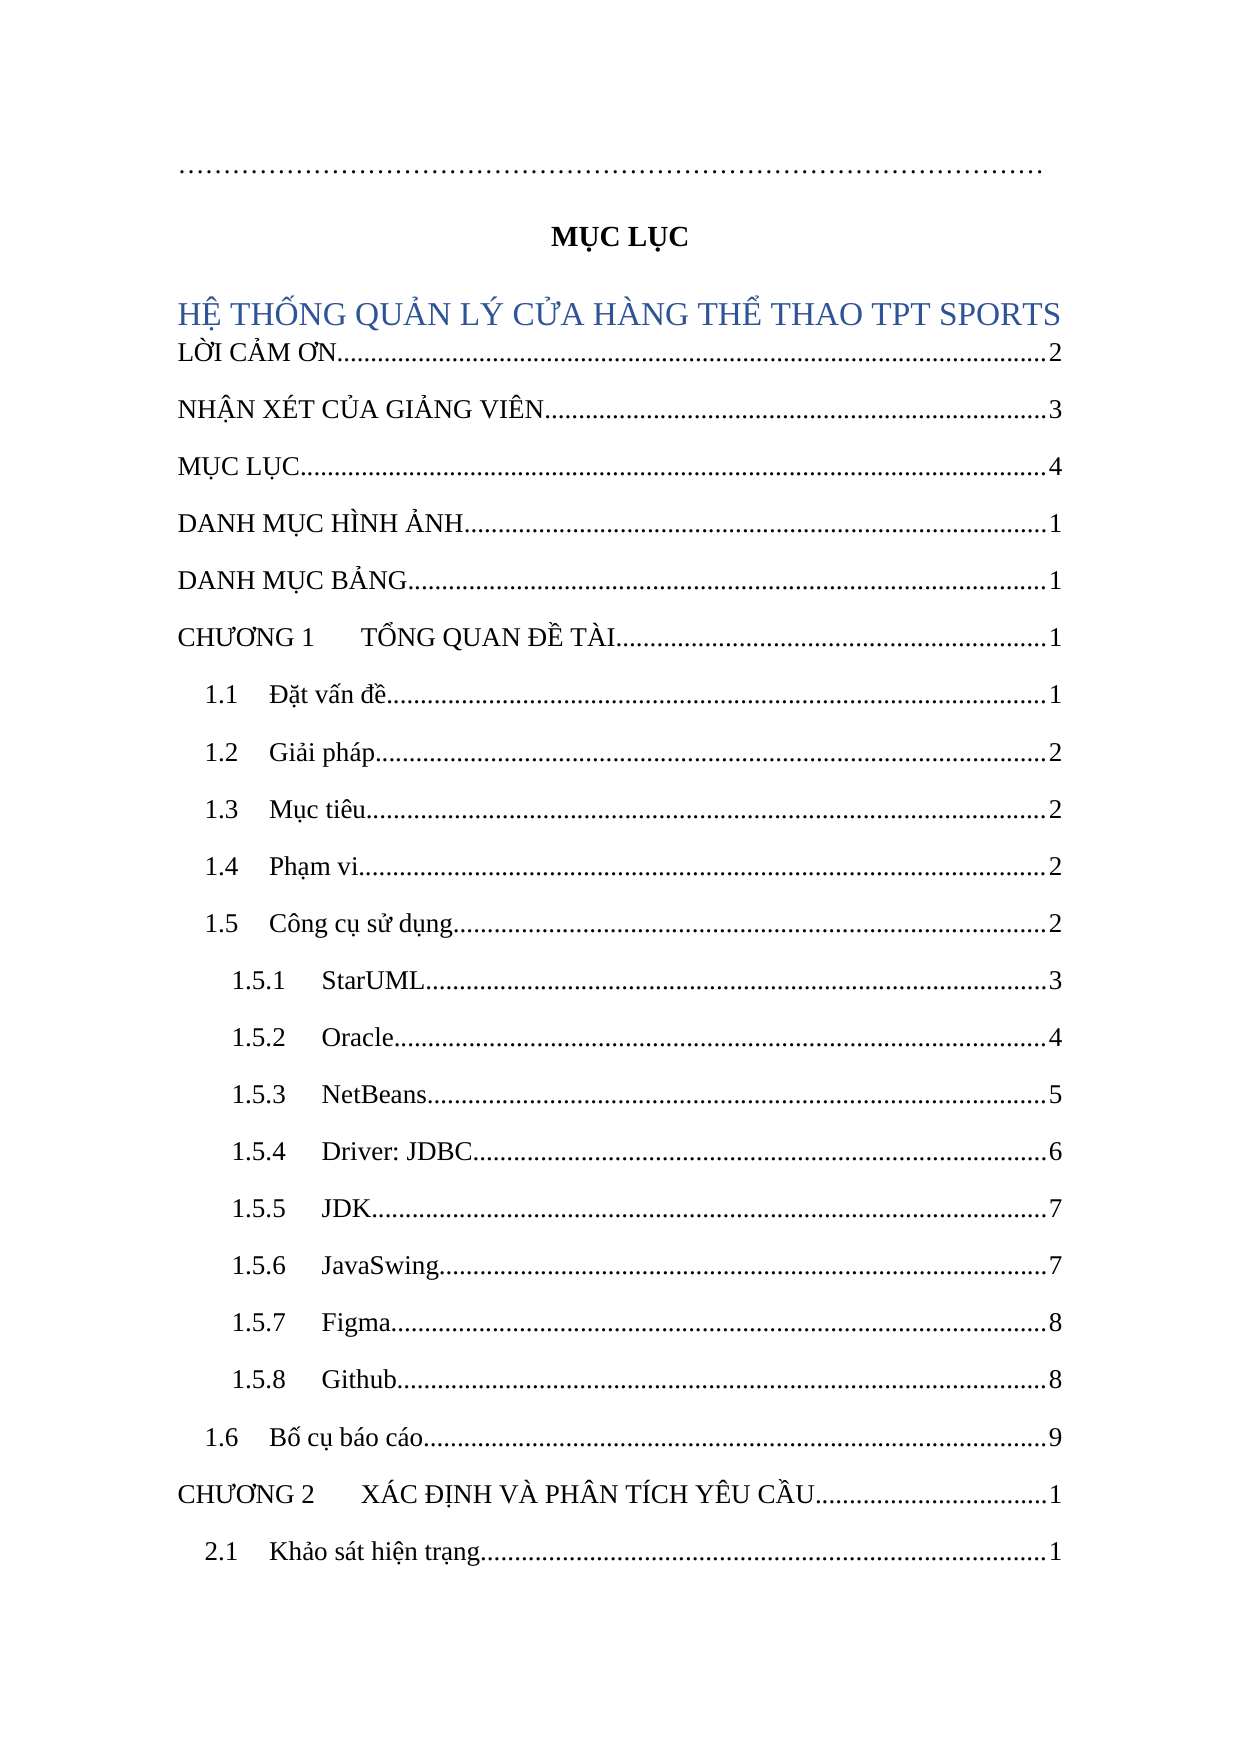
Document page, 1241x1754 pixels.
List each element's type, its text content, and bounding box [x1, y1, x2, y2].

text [177, 148, 1063, 179]
subtitle MỤC LỤC [177, 219, 1063, 253]
